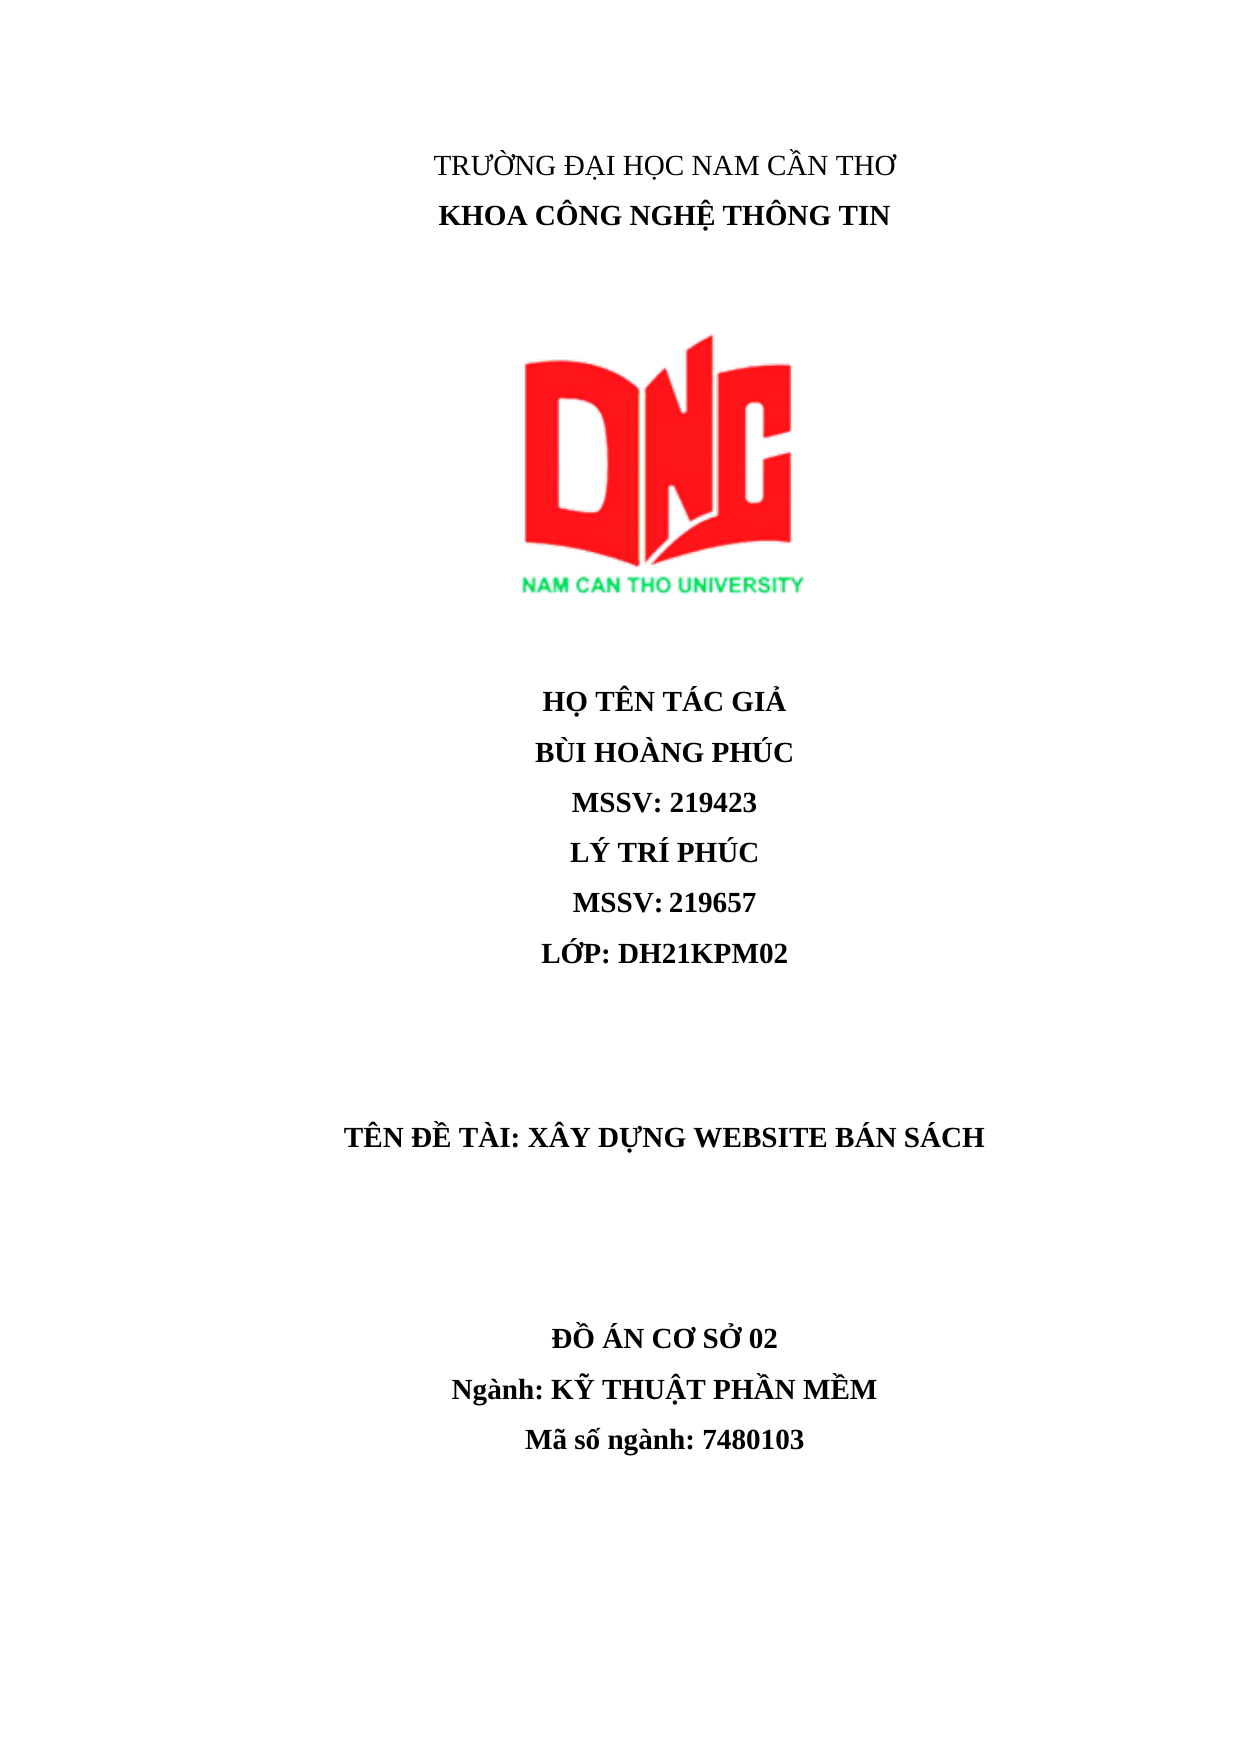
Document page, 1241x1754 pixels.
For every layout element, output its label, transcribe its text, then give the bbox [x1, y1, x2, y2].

text Mã số ngành: 7480103 [207, 1422, 1122, 1456]
text BÙI HOÀNG PHÚC [207, 735, 1122, 768]
text TÊN ĐỀ TÀI: XÂY DỰNG WEBSITE BÁN SÁCH [207, 1120, 1122, 1154]
text TRƯỜNG ĐẠI HỌC NAM CẦN THƠ [207, 148, 1122, 181]
text HỌ TÊN TÁC GIẢ [207, 684, 1122, 718]
text Ngành: KỸ THUẬT PHẦN MỀM [207, 1372, 1122, 1406]
text MSSV: 219423 [207, 785, 1122, 818]
text KHOA CÔNG NGHỆ THÔNG TIN [207, 198, 1122, 232]
text MSSV: 219657 [207, 886, 1122, 919]
text LÝ TRÍ PHÚC [207, 835, 1122, 869]
picture [516, 332, 810, 595]
text ĐỒ ÁN CƠ SỞ 02 [207, 1322, 1122, 1355]
text LỚP: DH21KPM02 [207, 936, 1122, 969]
